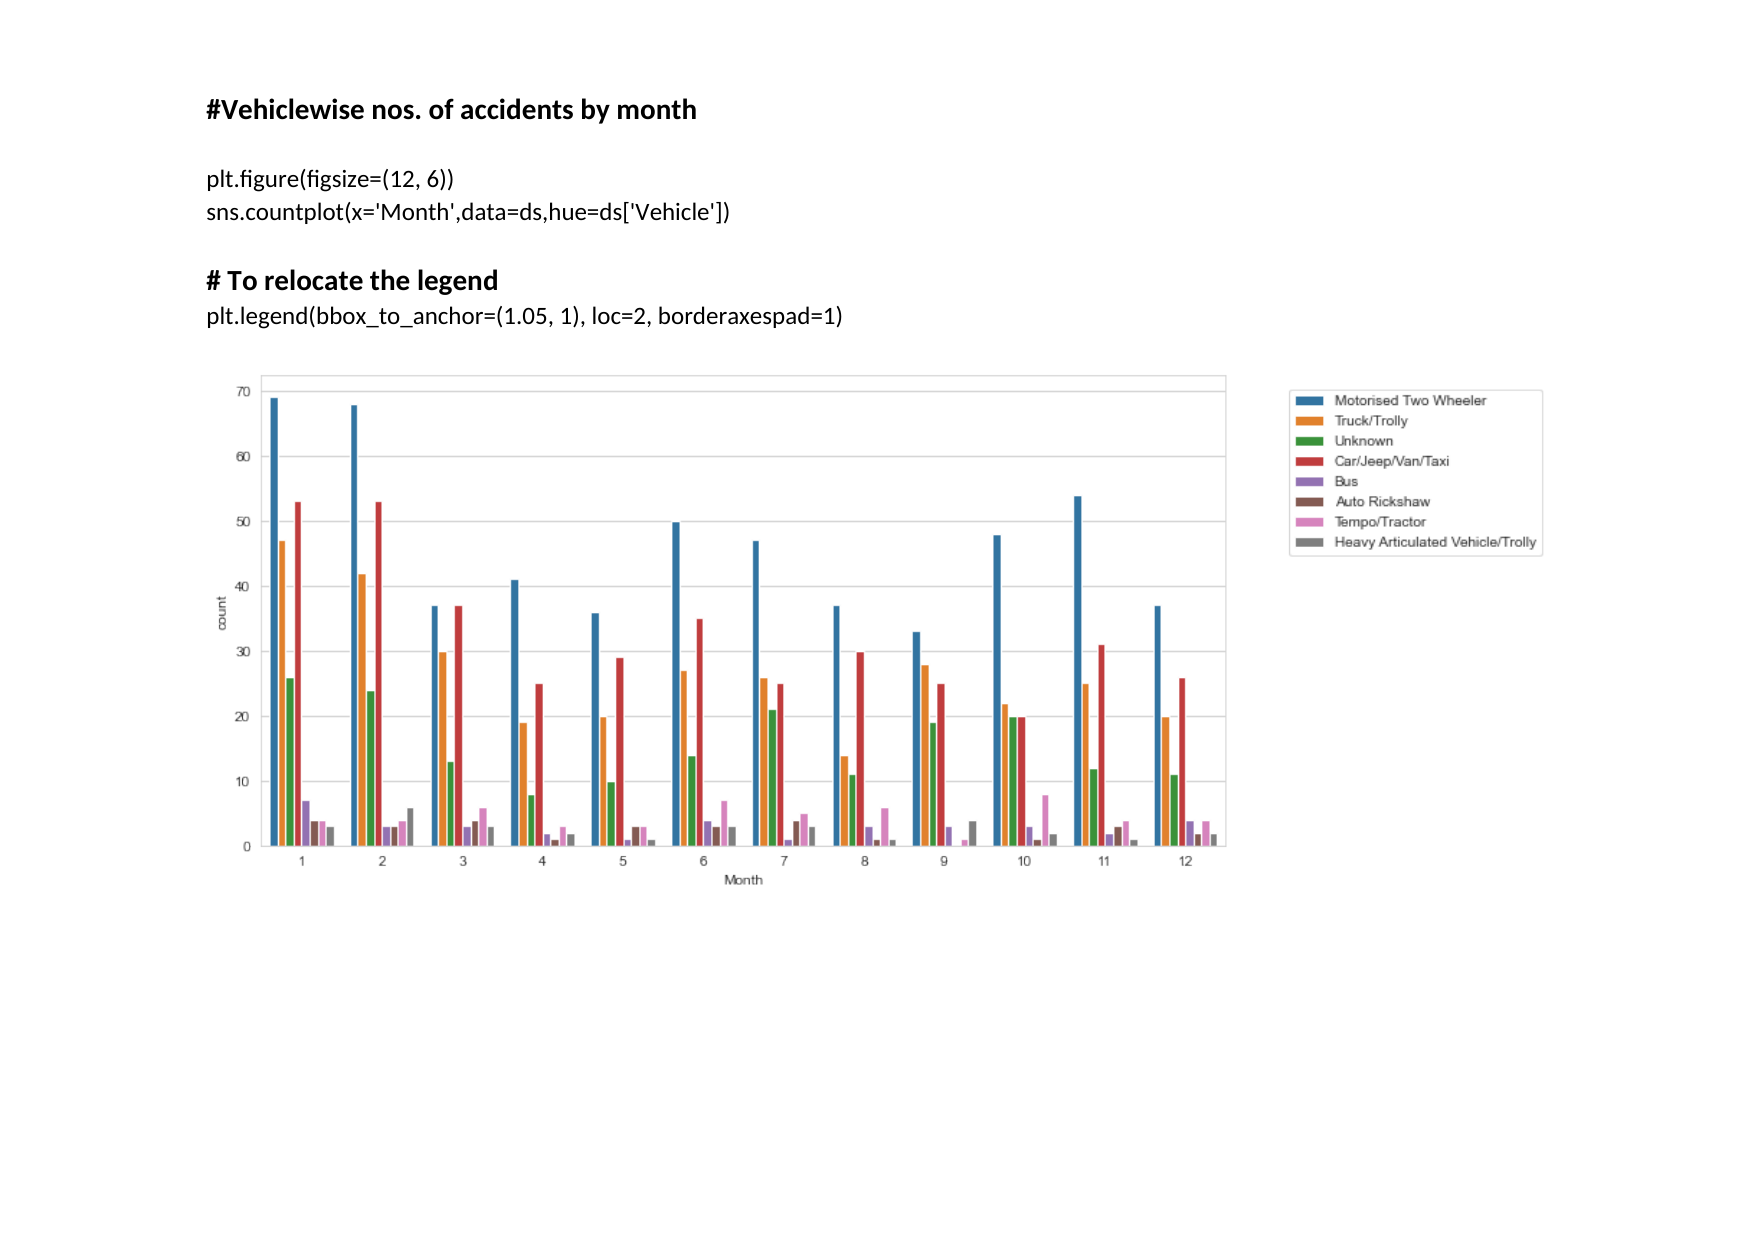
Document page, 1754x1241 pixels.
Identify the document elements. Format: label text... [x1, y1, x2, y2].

text plt.figure(figsize=(12, 6)) [206, 163, 1716, 193]
text # To relocate the legend [206, 262, 1716, 297]
text plt.legend(bbox_to_anchor=(1.05, 1), loc=2, borderaxespad=1) [206, 300, 1716, 331]
text #Vehiclewise nos. of accidents by month [131, 91, 1716, 127]
picture [206, 365, 1550, 898]
text sns.countplot(x='Month',data=ds,hue=ds['Vehicle']) [206, 196, 1716, 226]
